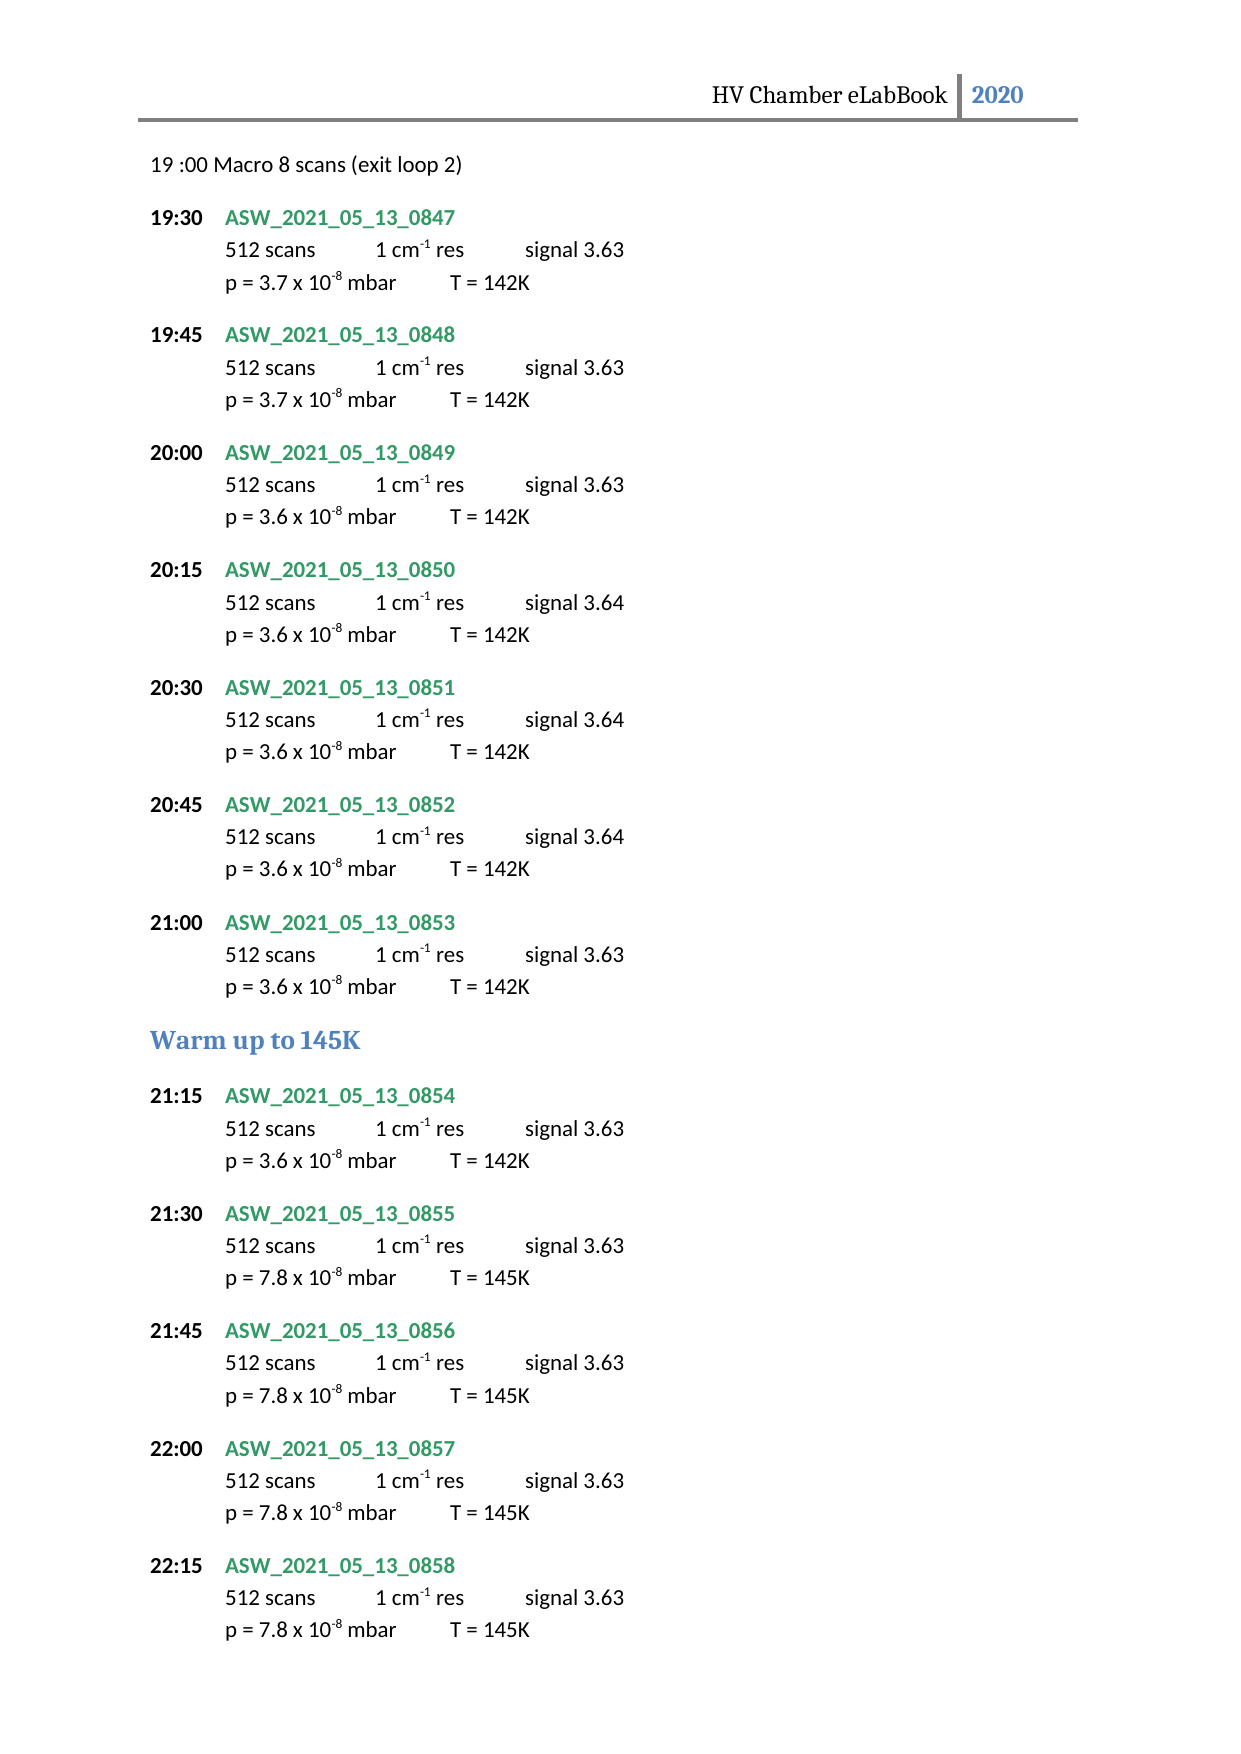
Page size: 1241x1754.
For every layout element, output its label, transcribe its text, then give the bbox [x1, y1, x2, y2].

text 19 :00 Macro 8 scans (exit loop 2) [150, 150, 1090, 178]
text 512 scans 1 cm-1 res signal 3.64 p = 3.6 x 10-8 mbar T = 142K [225, 822, 1090, 883]
text 21:45 ASW_2021_05_13_0856 [150, 1316, 1090, 1344]
text 512 scans 1 cm-1 res signal 3.63 p = 3.7 x 10-8 mbar T = 142K [225, 353, 1090, 413]
text 512 scans 1 cm-1 res signal 3.63 p = 3.6 x 10-8 mbar T = 142K [225, 1114, 1090, 1174]
text 512 scans 1 cm-1 res signal 3.63 p = 7.8 x 10-8 mbar T = 145K [225, 1583, 1090, 1643]
text 512 scans 1 cm-1 res signal 3.64 p = 3.6 x 10-8 mbar T = 142K [225, 588, 1090, 648]
text 512 scans 1 cm-1 res signal 3.63 p = 3.6 x 10-8 mbar T = 142K [225, 940, 1090, 1000]
text 22:00 ASW_2021_05_13_0857 [150, 1434, 1090, 1462]
text 512 scans 1 cm-1 res signal 3.63 p = 7.8 x 10-8 mbar T = 145K [225, 1231, 1090, 1291]
text 512 scans 1 cm-1 res signal 3.63 p = 3.7 x 10-8 mbar T = 142K [225, 235, 1090, 296]
text 21:15 ASW_2021_05_13_0854 [150, 1082, 1090, 1109]
text 512 scans 1 cm-1 res signal 3.63 p = 7.8 x 10-8 mbar T = 145K [225, 1348, 1090, 1409]
text 21:00 ASW_2021_05_13_0853 [150, 908, 1090, 936]
subtitle Warm up to 145K [150, 1025, 1090, 1056]
text 20:30 ASW_2021_05_13_0851 [150, 673, 1090, 701]
text 512 scans 1 cm-1 res signal 3.64 p = 3.6 x 10-8 mbar T = 142K [225, 705, 1090, 765]
text 512 scans 1 cm-1 res signal 3.63 p = 3.6 x 10-8 mbar T = 142K [225, 470, 1090, 530]
text 512 scans 1 cm-1 res signal 3.63 p = 7.8 x 10-8 mbar T = 145K [225, 1466, 1090, 1526]
text 21:30 ASW_2021_05_13_0855 [150, 1199, 1090, 1227]
text 20:45 ASW_2021_05_13_0852 [150, 790, 1090, 818]
text 20:00 ASW_2021_05_13_0849 [150, 438, 1090, 466]
text 19:45 ASW_2021_05_13_0848 [150, 321, 1090, 349]
text 20:15 ASW_2021_05_13_0850 [150, 555, 1090, 583]
text 19:30 ASW_2021_05_13_0847 [150, 203, 1090, 231]
text 22:15 ASW_2021_05_13_0858 [150, 1551, 1090, 1579]
